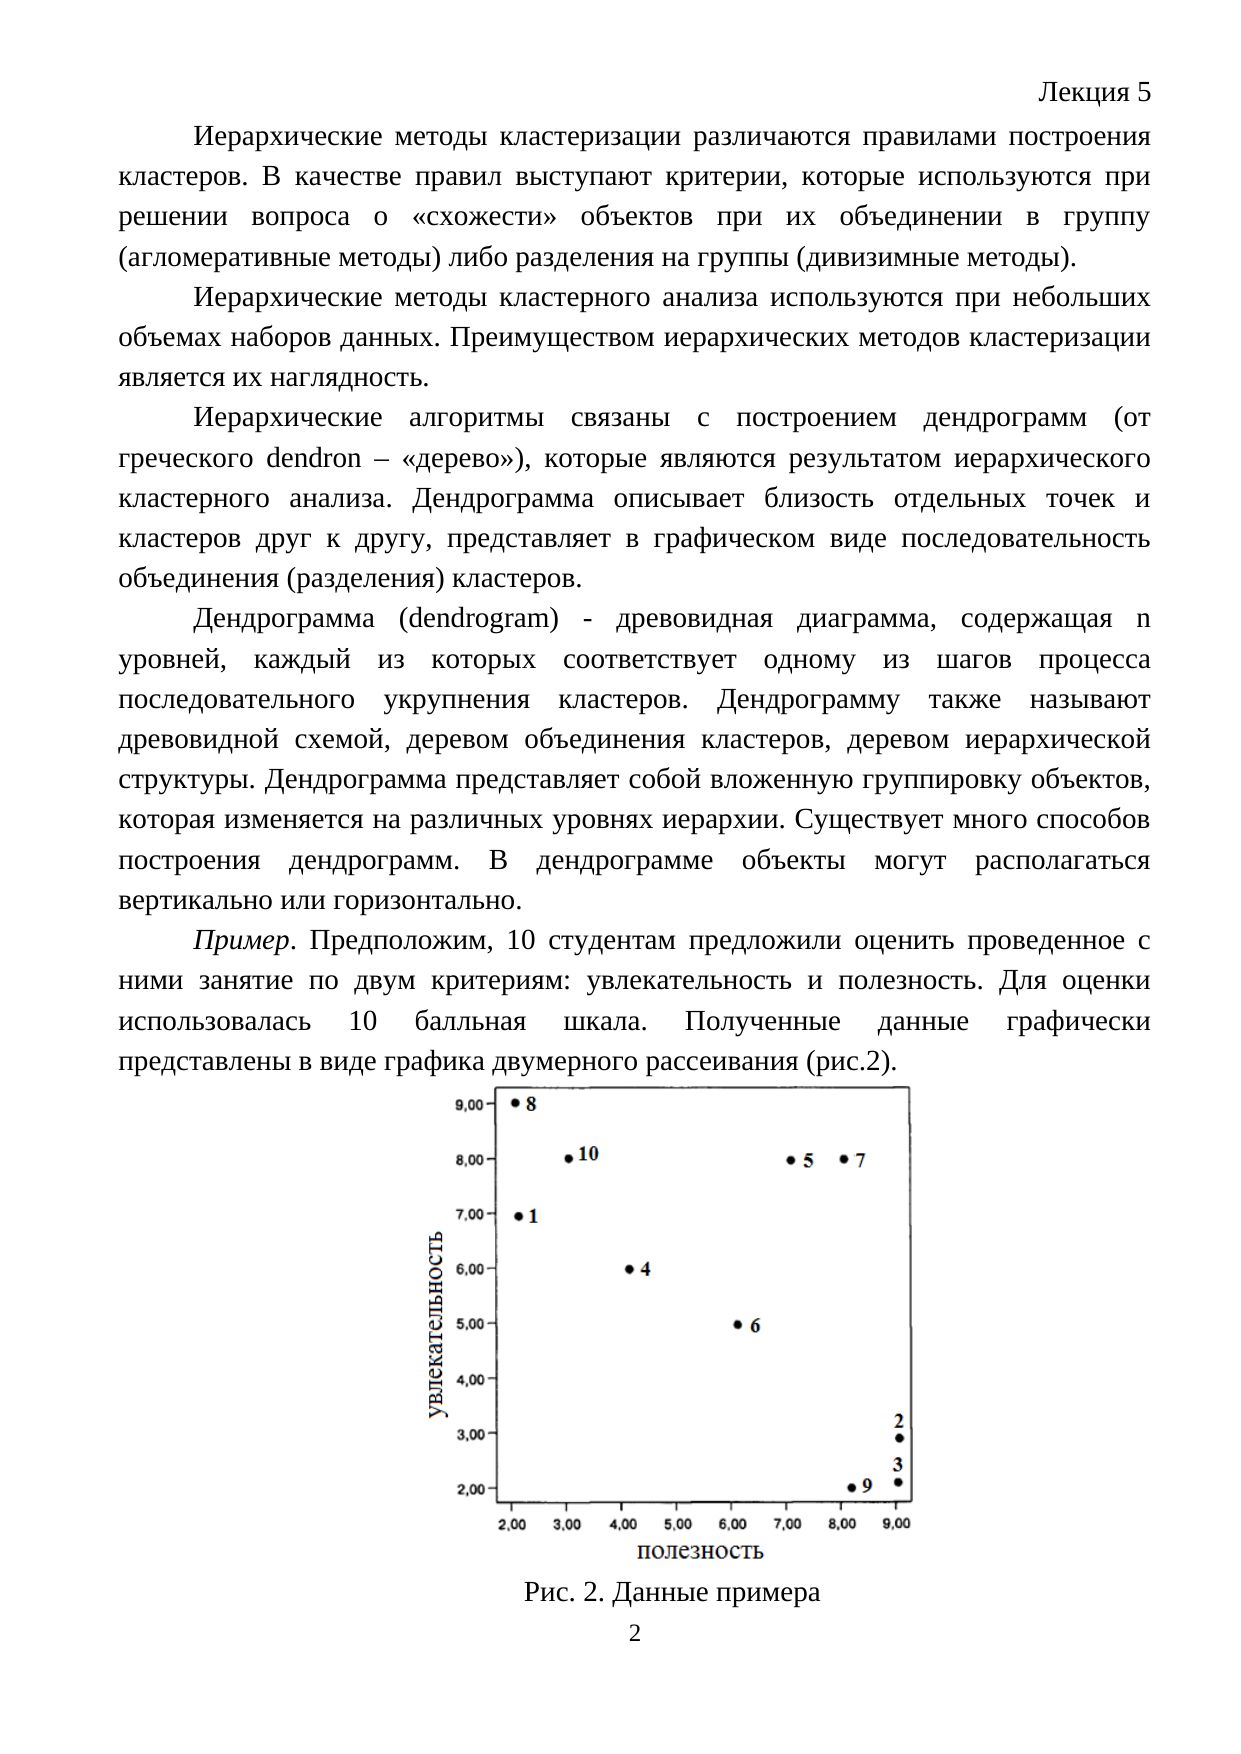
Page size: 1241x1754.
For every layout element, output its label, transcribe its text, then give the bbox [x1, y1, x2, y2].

text Иерархические методы кластерного анализа используются при небольших объемах наборов данных. Преимуществом иерархических методов кластеризации является их наглядность. [118, 279, 1152, 393]
text Дендрограмма (dendrogram) - древовидная диаграмма, содержащая n уровней, каждый из которых соответствует одному из шагов процесса последовательного укрупнения кластеров. Дендрограмму также называют древовидной схемой, деревом объединения кластеров, деревом иерархической структуры. Дендрограмма представляет собой вложенную группировку объектов, которая изменяется на различных уровнях иерархии. Существует много способов построения дендрограмм. В дендрограмме объекты могут располагаться вертикально или горизонтально. [118, 601, 1152, 916]
text Пример. Предположим, 10 студентам предложили оценить проведенное с ними занятие по двум критериям: увлекательность и полезность. Для оценки использовалась 10 балльная шкала. Полученные данные графически представлены в виде графика двумерного рассеивания (рис.2). [118, 922, 1152, 1076]
text Иерархические методы кластеризации различаются правилами построения кластеров. В качестве правил выступают критерии, которые используются при решении вопроса о «схожести» объектов при их объединении в группу (агломеративные методы) либо разделения на группы (дивизимные методы). [118, 118, 1152, 272]
picture [418, 1083, 927, 1567]
text Иерархические алгоритмы связаны с построением дендрограмм (от греческого dendron – «дерево»), которые являются результатом иерархического кластерного анализа. Дендрограмма описывает близость отдельных точек и кластеров друг к другу, представляет в графическом виде последовательность объединения (разделения) кластеров. [118, 399, 1152, 594]
text Рис. 2. Данные примера [118, 1574, 1152, 1607]
